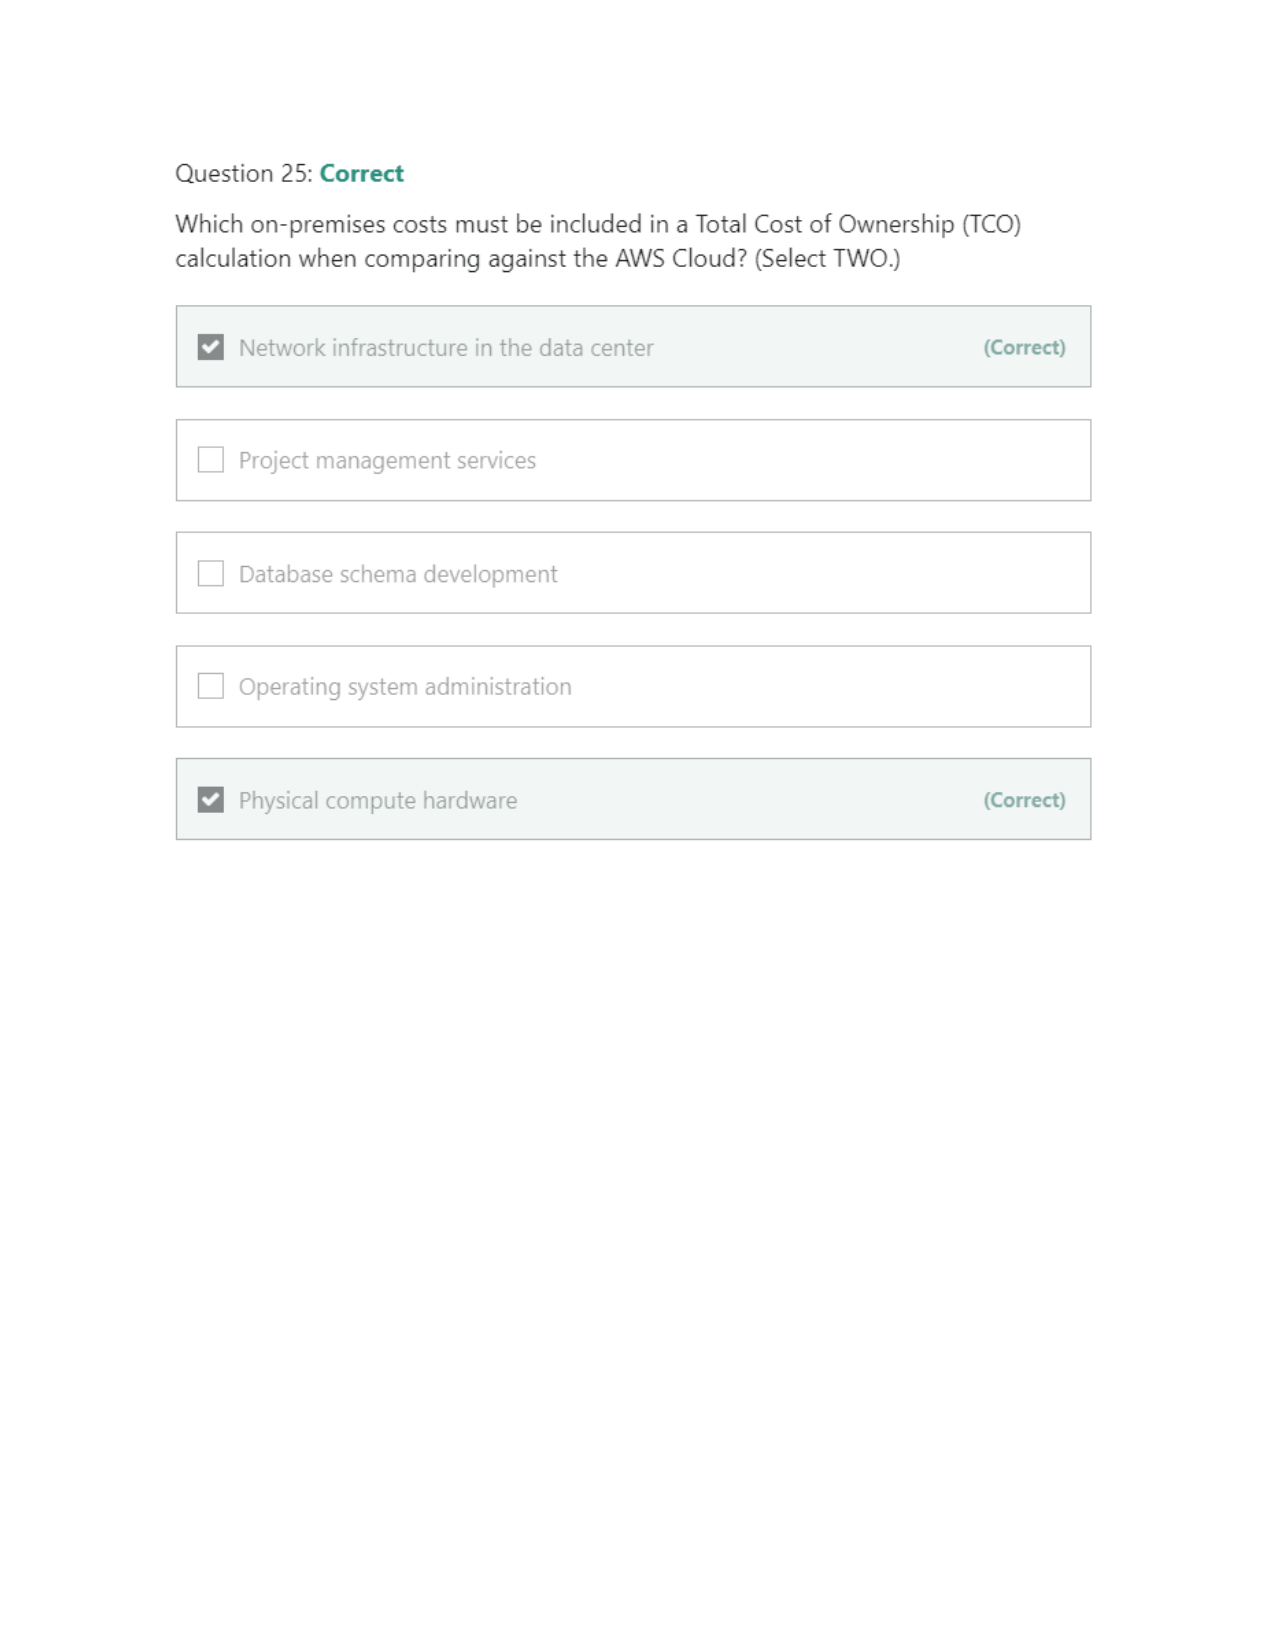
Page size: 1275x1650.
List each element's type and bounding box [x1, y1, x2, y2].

picture [150, 150, 1125, 865]
